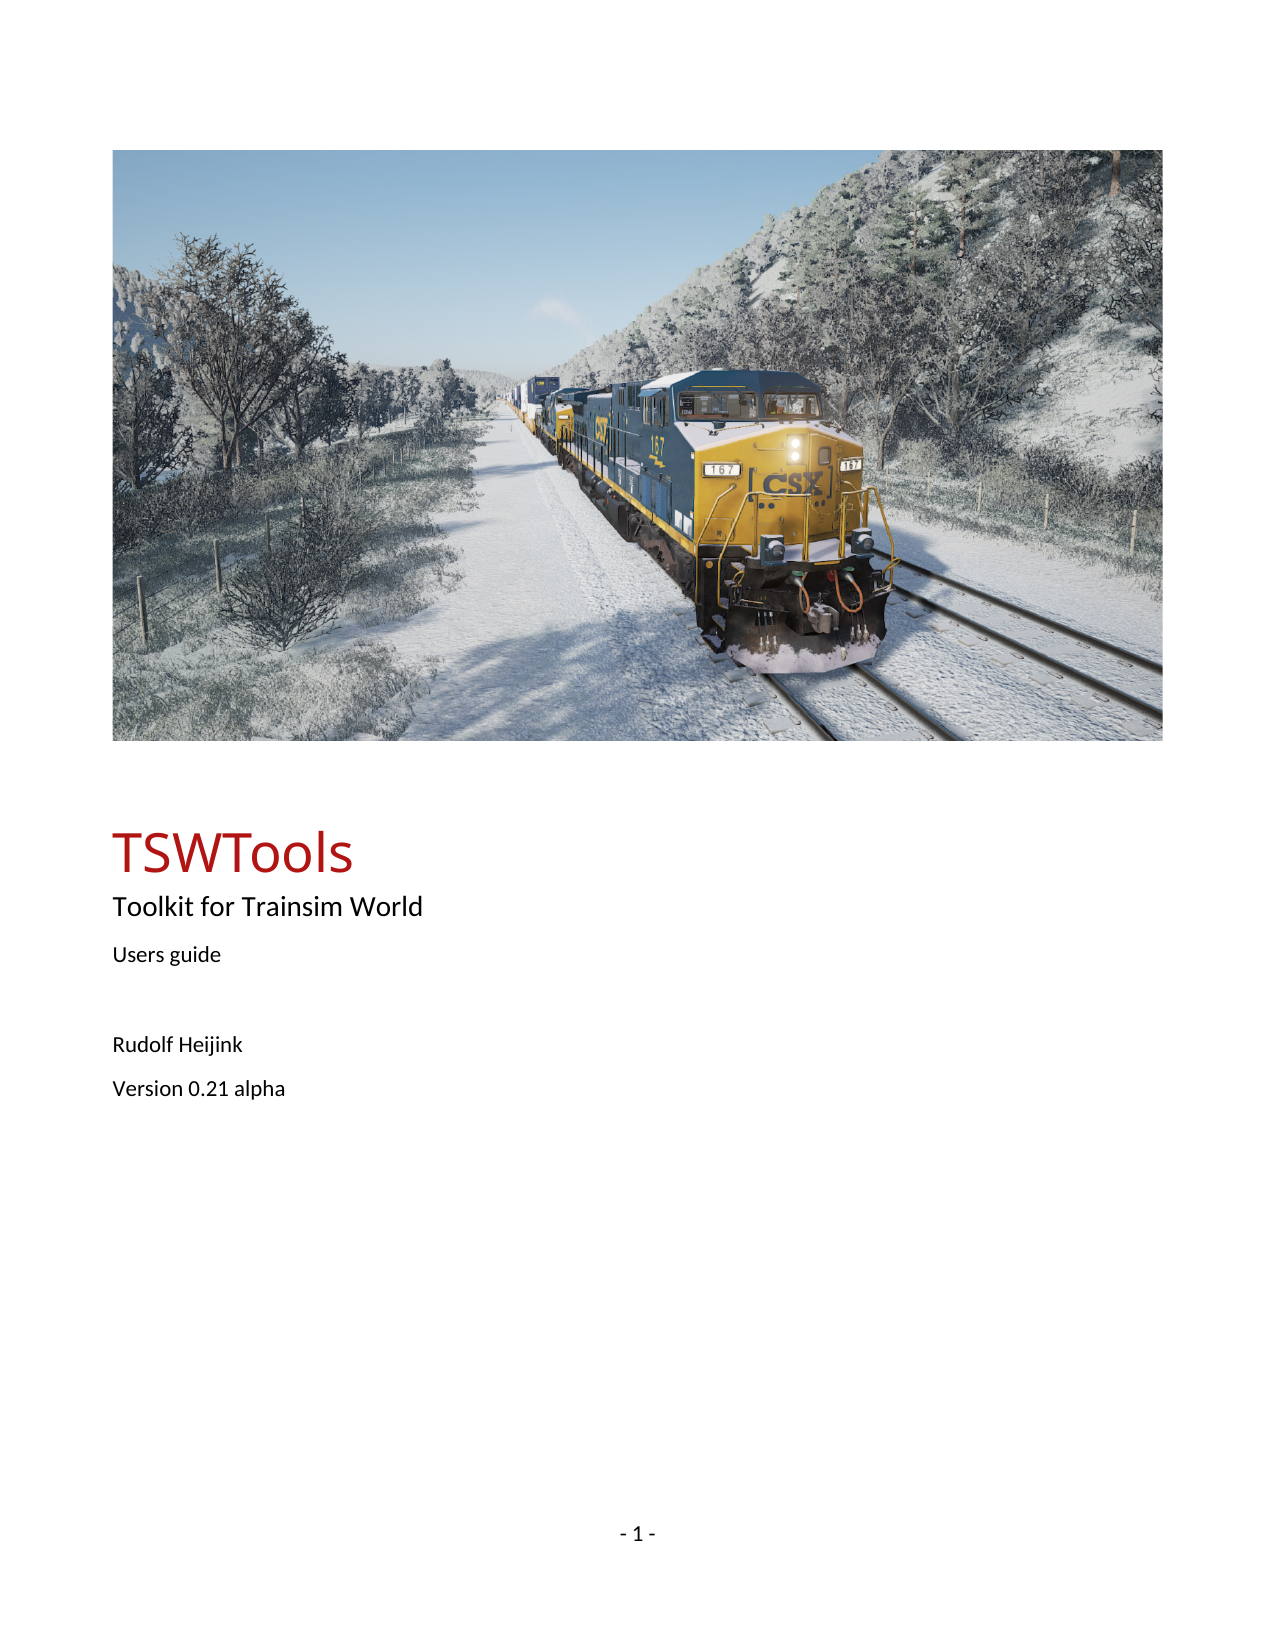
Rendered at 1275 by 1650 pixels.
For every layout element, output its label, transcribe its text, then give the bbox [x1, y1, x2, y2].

text Version 0.21 alpha [112, 1074, 1162, 1102]
subtitle Toolkit for Trainsim World [112, 888, 1162, 924]
title TSWTools [112, 814, 1162, 888]
picture [112, 150, 1163, 741]
text Users guide [112, 940, 1162, 968]
text Rudolf Heijink [112, 1030, 1162, 1058]
